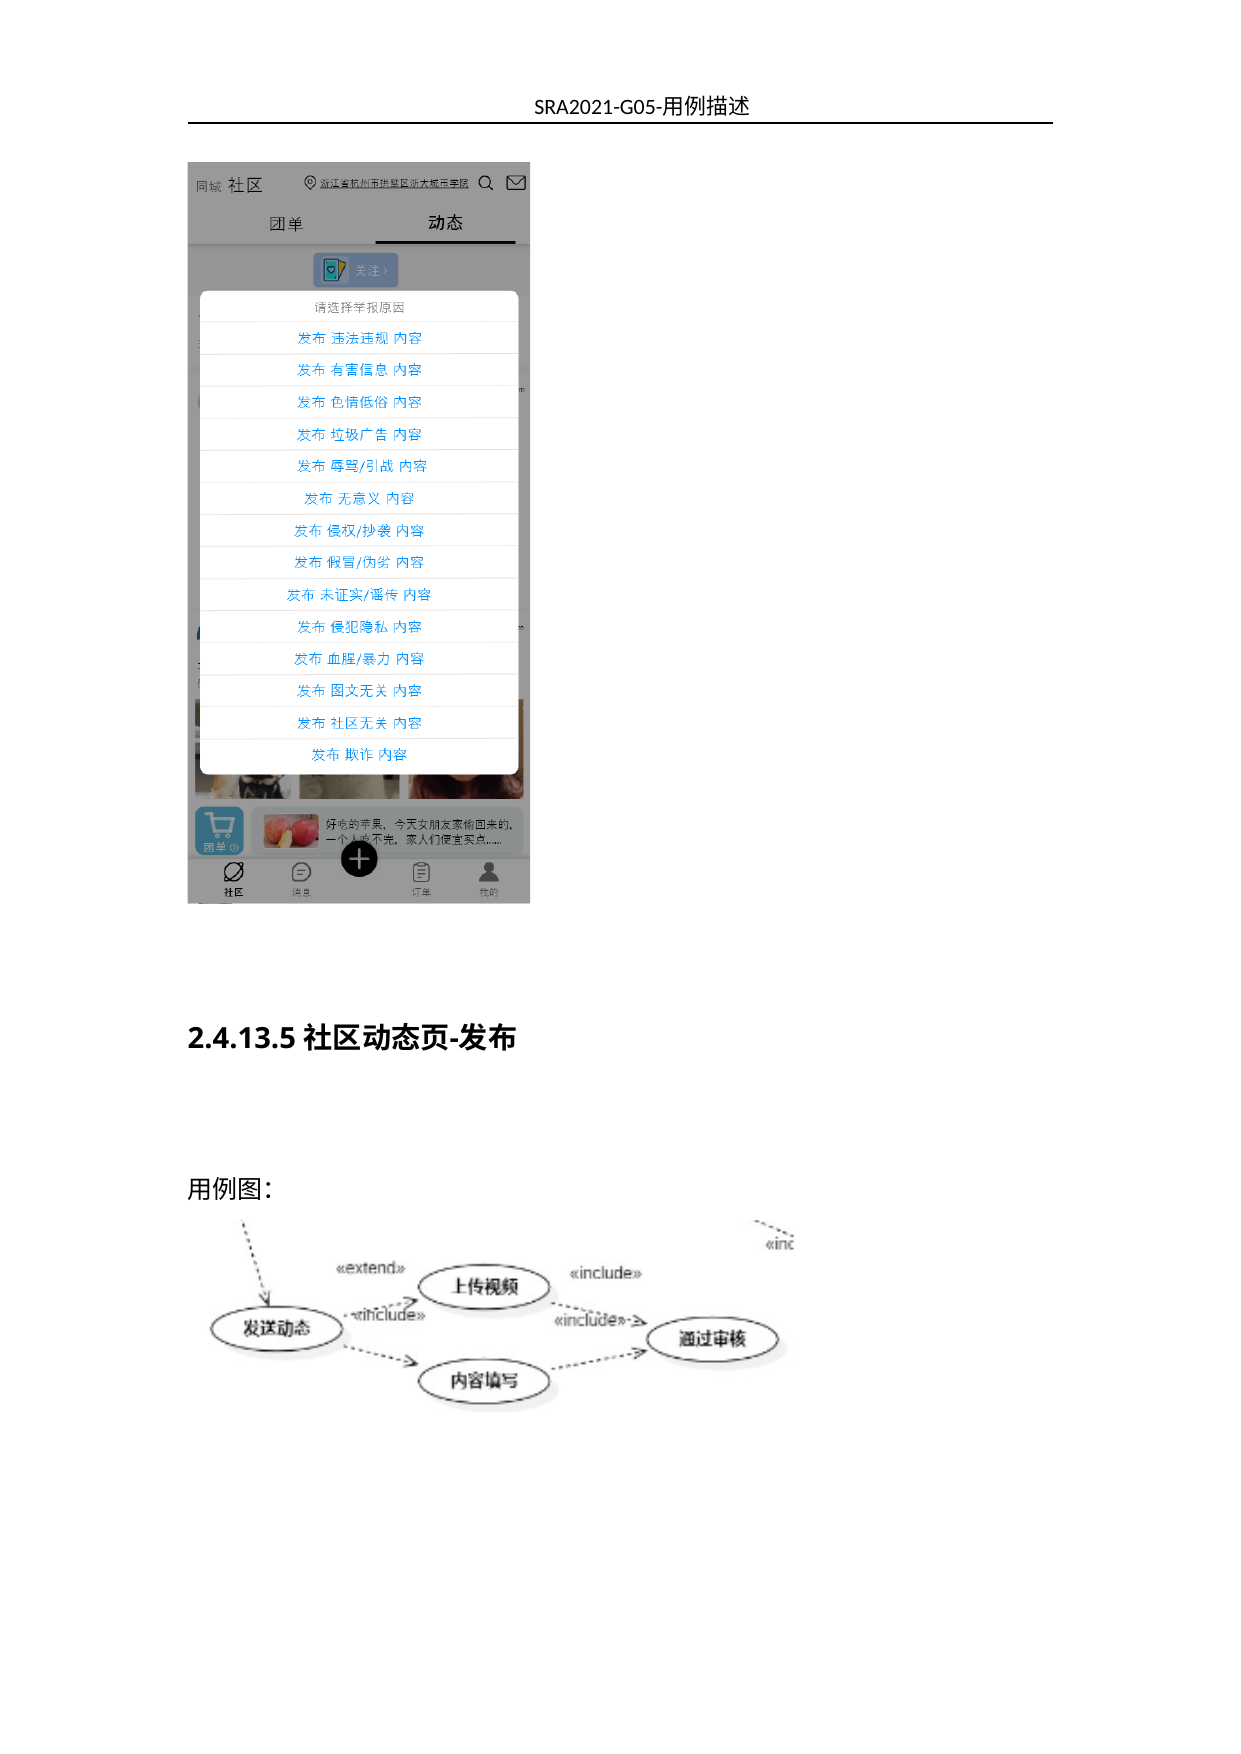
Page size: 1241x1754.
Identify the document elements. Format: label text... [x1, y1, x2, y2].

text 用例图： [187, 1155, 1053, 1220]
picture [187, 162, 530, 904]
subtitle 2.4.13.5 社区动态页-发布 [187, 1004, 1053, 1069]
picture [187, 1220, 794, 1412]
